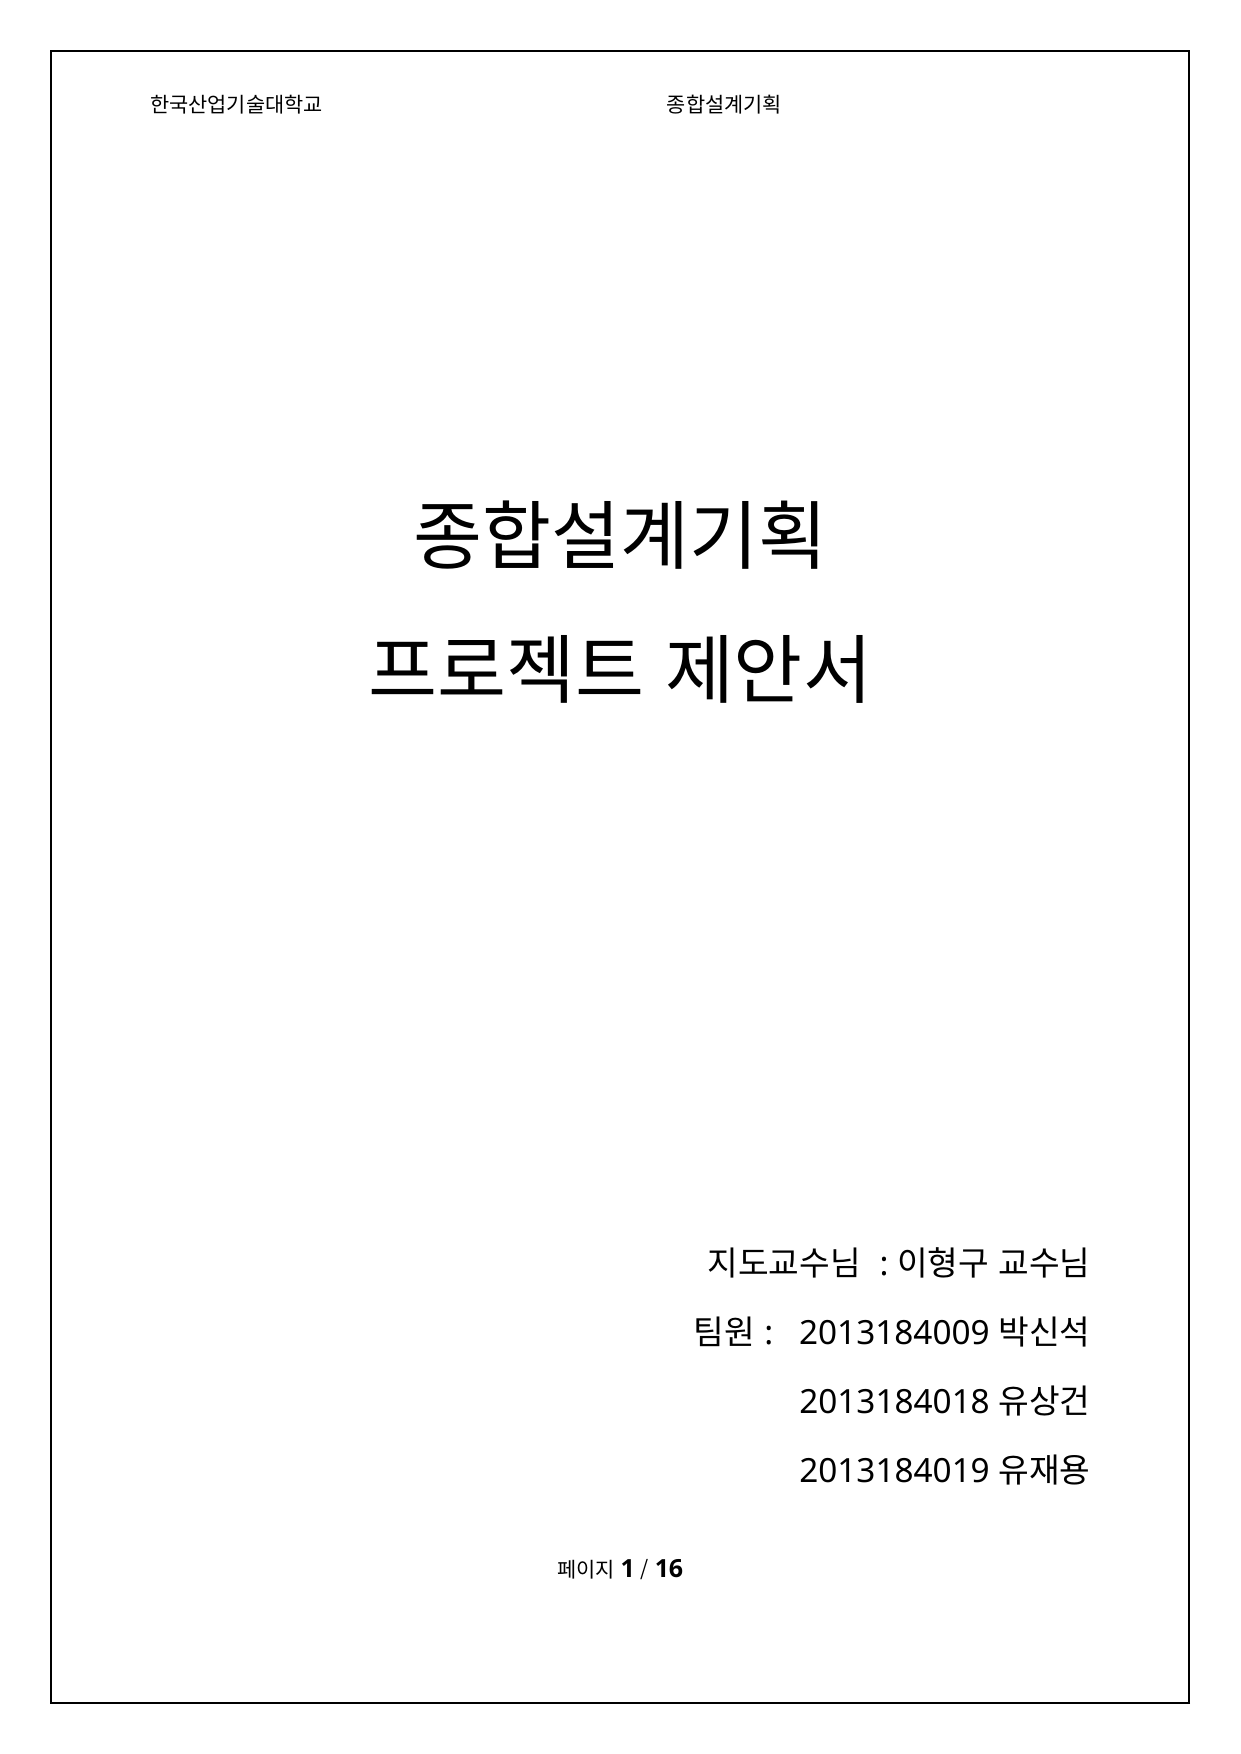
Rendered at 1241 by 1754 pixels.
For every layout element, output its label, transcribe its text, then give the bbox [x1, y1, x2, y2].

text 팀원 : 2013184009 박신석 [150, 1305, 1090, 1354]
text 2013184019 유재용 [150, 1443, 1090, 1492]
text 2013184018 유상건 [150, 1374, 1090, 1423]
text 프로젝트 제안서 [150, 611, 1090, 719]
text 종합설계기획 [150, 477, 1090, 585]
text 지도교수님 : 이형구 교수님 [150, 1236, 1090, 1285]
